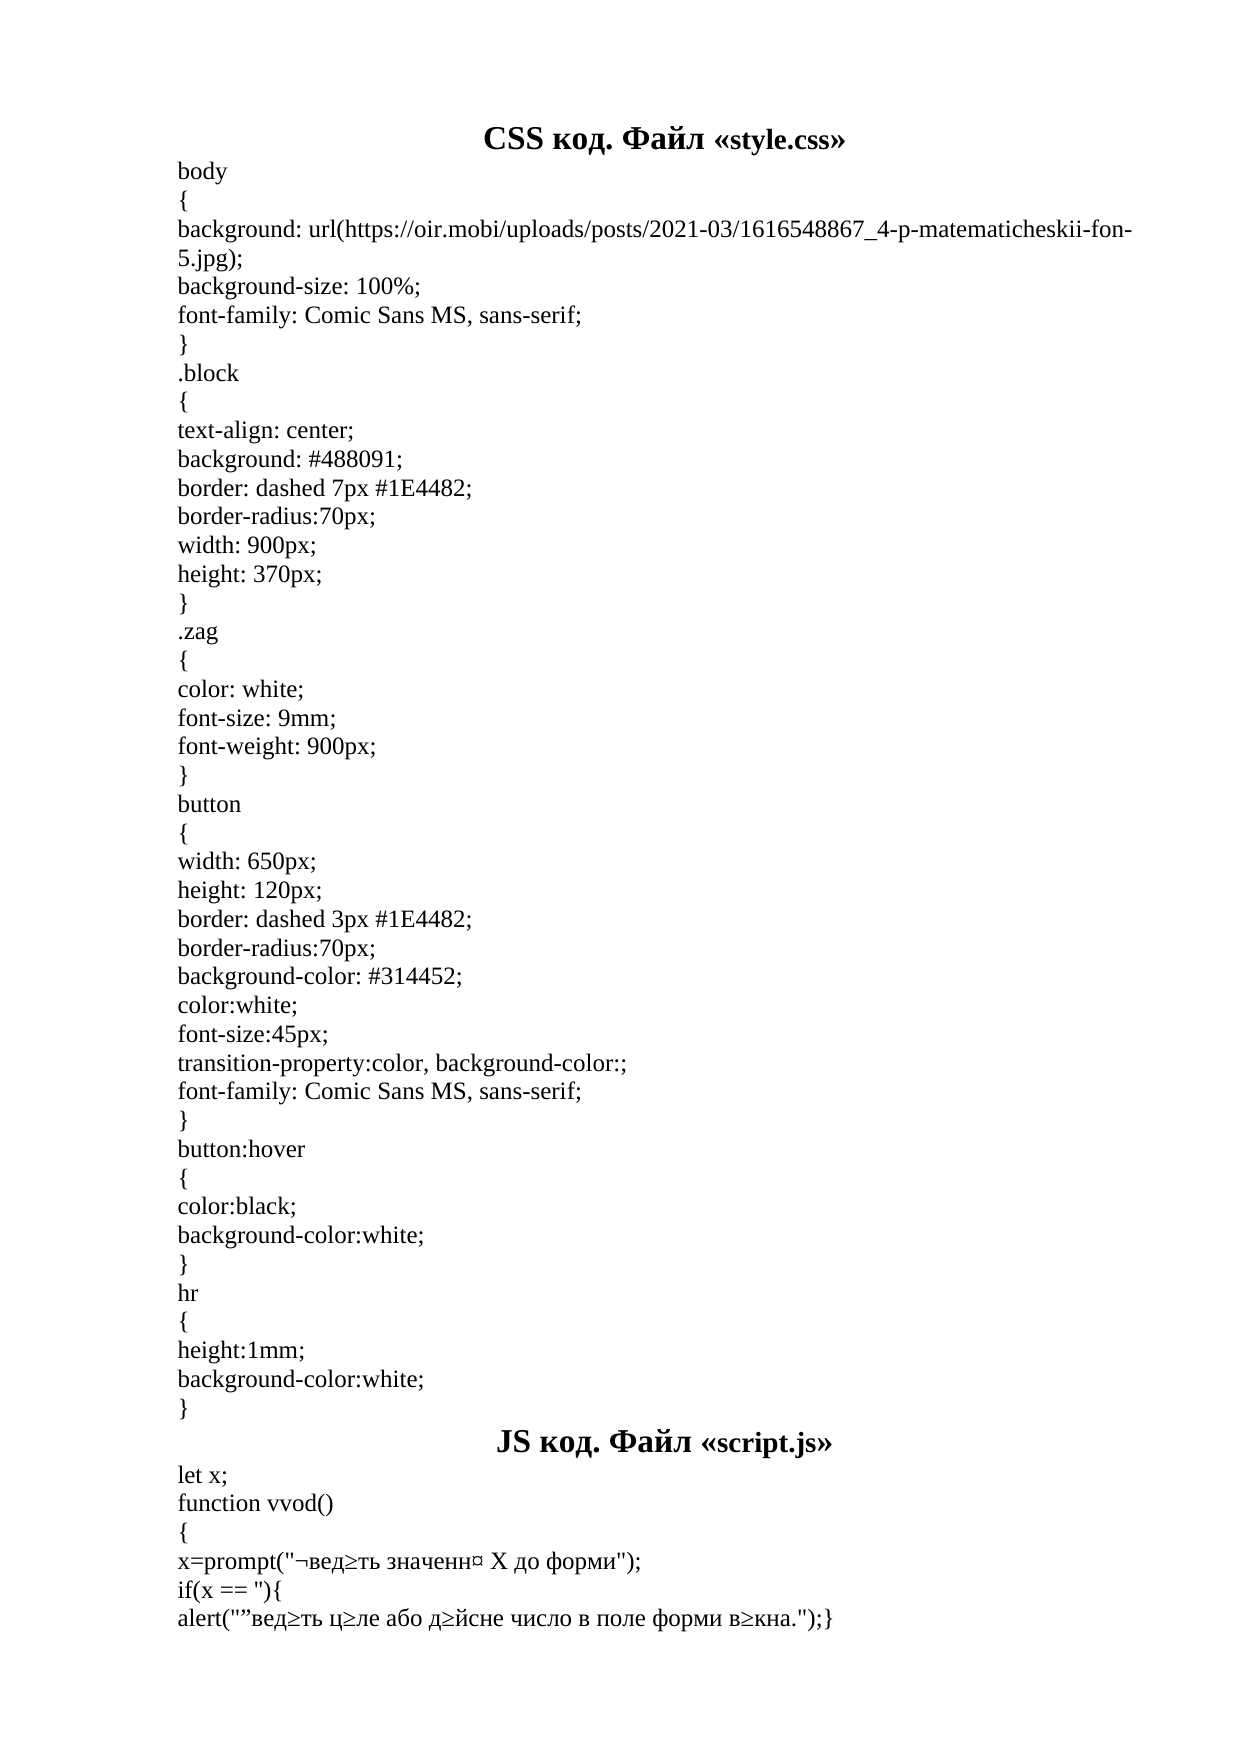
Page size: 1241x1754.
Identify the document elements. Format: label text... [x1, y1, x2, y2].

text { [177, 1517, 1152, 1546]
text let x; [177, 1460, 1152, 1488]
text } [177, 329, 1152, 358]
text height:1mm; [177, 1335, 1152, 1364]
text } [177, 1393, 1152, 1421]
text { [177, 645, 1152, 674]
text transition-property:color, background-color:; [177, 1048, 1152, 1076]
text { [177, 185, 1152, 214]
text height: 120px; [177, 875, 1152, 904]
text } [177, 760, 1152, 789]
text border-radius:70px; [177, 933, 1152, 961]
text font-size: 9mm; [177, 703, 1152, 731]
text text-align: center; [177, 415, 1152, 444]
text background: url(https://oir.mobi/uploads/posts/2021-03/1616548867_4-p-matematicheskii-fon-5.jpg); [177, 214, 1152, 271]
text border-radius:70px; [177, 501, 1152, 530]
text font-size:45px; [177, 1019, 1152, 1048]
text if(x == ''){ [177, 1575, 1152, 1603]
text background-color: #314452; [177, 961, 1152, 990]
text width: 900px; [177, 530, 1152, 559]
text { [177, 1163, 1152, 1191]
text border: dashed 3px #1E4482; [177, 904, 1152, 933]
text font-family: Comic Sans MS, sans-serif; [177, 1076, 1152, 1105]
text background-size: 100%; [177, 271, 1152, 300]
text color:black; [177, 1191, 1152, 1220]
text JS код. Файл «script.js» [177, 1421, 1152, 1460]
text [177, 1603, 1152, 1632]
text .zag [177, 616, 1152, 645]
text background-color:white; [177, 1220, 1152, 1249]
text color:white; [177, 990, 1152, 1019]
text .block [177, 358, 1152, 386]
text CSS код. Файл «style.css» [177, 118, 1152, 156]
text font-family: Comic Sans MS, sans-serif; [177, 300, 1152, 329]
text background: #488091; [177, 444, 1152, 473]
text } [177, 1249, 1152, 1278]
text background-color:white; [177, 1364, 1152, 1393]
text { [177, 1306, 1152, 1335]
text border: dashed 7px #1E4482; [177, 473, 1152, 501]
text width: 650px; [177, 846, 1152, 875]
text x=prompt("¬вед≥ть значенн¤ X до форми"); [177, 1546, 1152, 1575]
text button:hover [177, 1134, 1152, 1163]
text body [177, 156, 1152, 185]
text hr [177, 1278, 1152, 1306]
text font-weight: 900px; [177, 731, 1152, 760]
text } [177, 1105, 1152, 1134]
text { [177, 818, 1152, 846]
text { [177, 386, 1152, 415]
text color: white; [177, 674, 1152, 703]
text height: 370px; [177, 559, 1152, 588]
text button [177, 789, 1152, 818]
text } [177, 588, 1152, 616]
text function vvod() [177, 1488, 1152, 1517]
